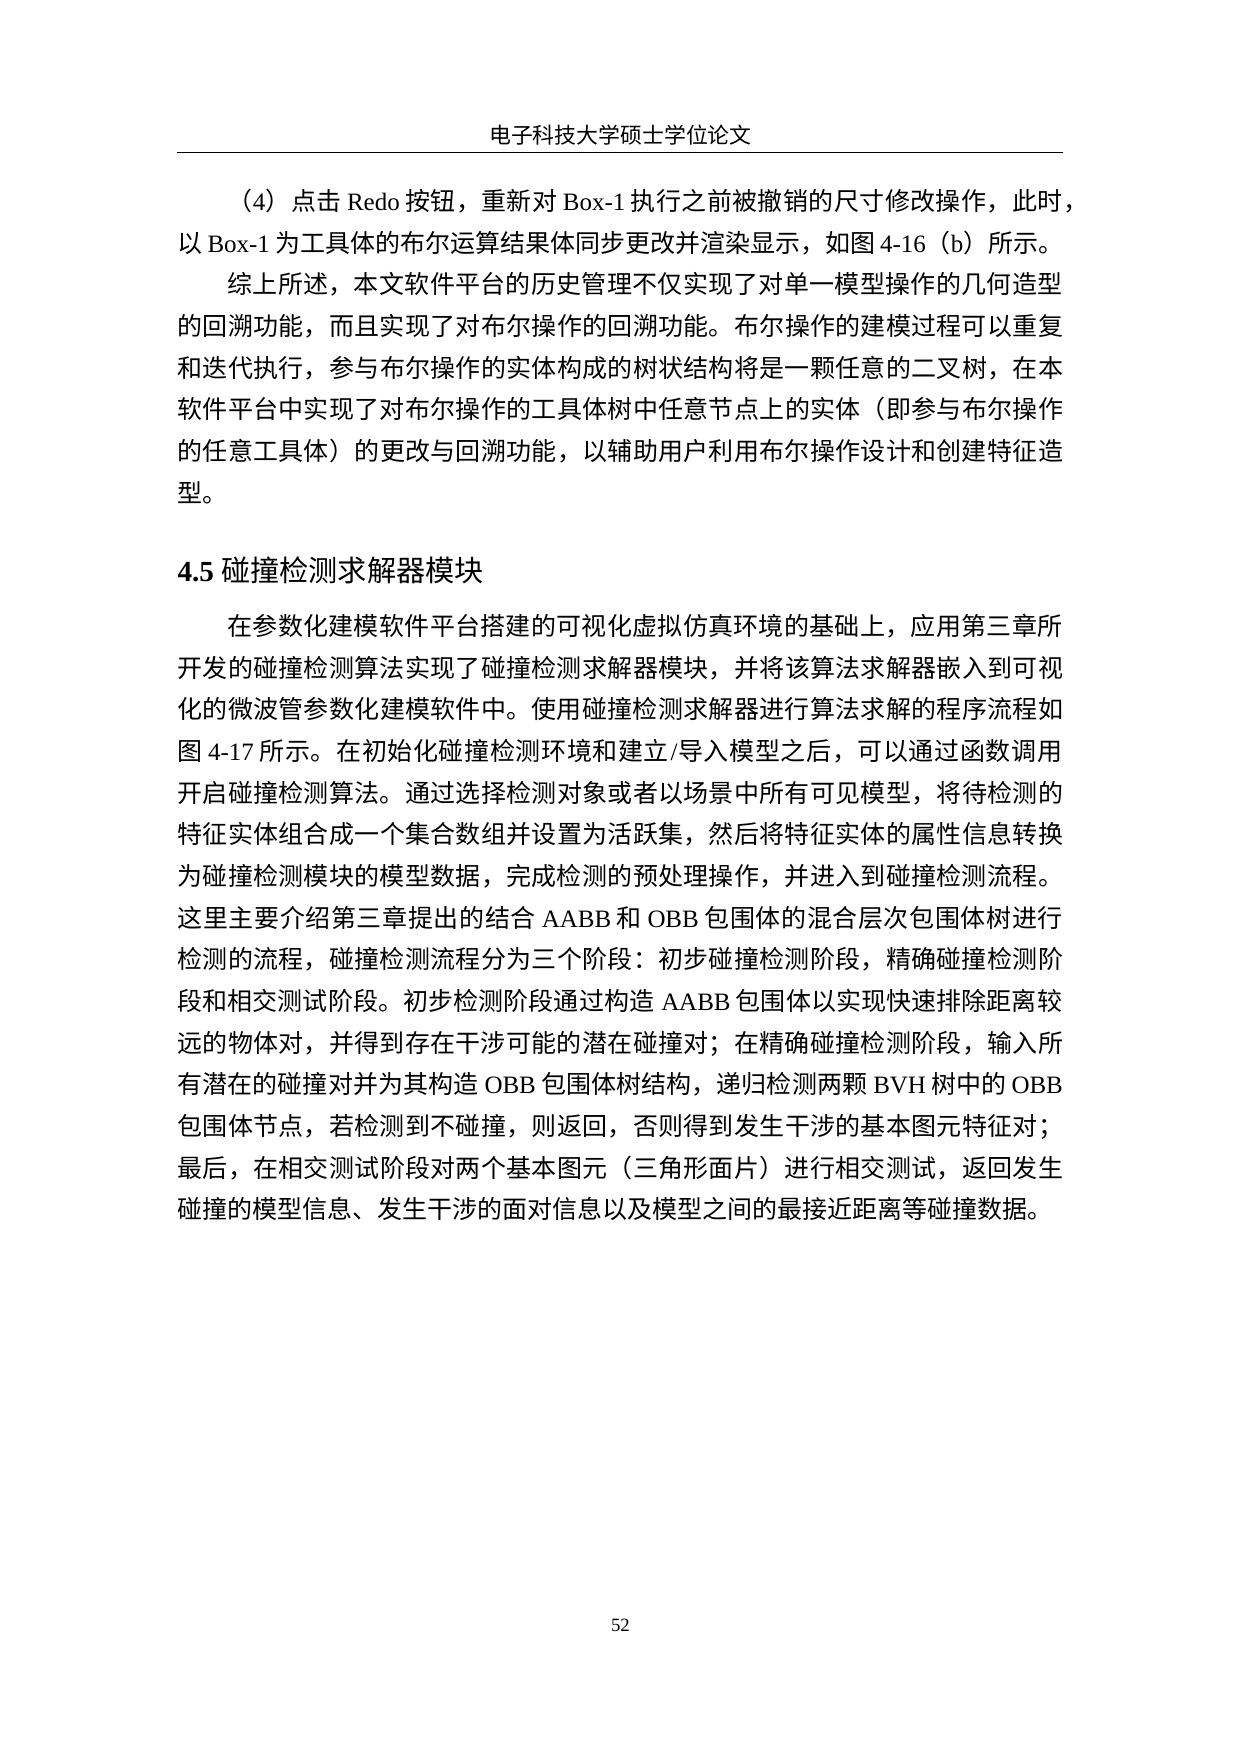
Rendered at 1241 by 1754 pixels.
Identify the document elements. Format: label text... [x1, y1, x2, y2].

text 综上所述，本文软件平台的历史管理不仅实现了对单一模型操作的几何造型的回溯功能，而且实现了对布尔操作的回溯功能。布尔操作的建模过程可以重复和迭代执行，参与布尔操作的实体构成的树状结构将是一颗任意的二叉树，在本软件平台中实现了对布尔操作的工具体树中任意节点上的实体（即参与布尔操作的任意工具体）的更改与回溯功能，以辅助用户利用布尔操作设计和创建特征造型。 [177, 261, 1063, 511]
text 4.5 碰撞检测求解器模块 [177, 548, 1063, 590]
text （4）点击Redo按钮，重新对Box-1执行之前被撤销的尺寸修改操作，此时，以Box-1为工具体的布尔运算结果体同步更改并渲染显示，如图4-16（b）所示。 [177, 177, 1063, 261]
text 在参数化建模软件平台搭建的可视化虚拟仿真环境的基础上，应用第三章所开发的碰撞检测算法实现了碰撞检测求解器模块，并将该算法求解器嵌入到可视化的微波管参数化建模软件中。使用碰撞检测求解器进行算法求解的程序流程如图4-17所示。在初始化碰撞检测环境和建立/导入模型之后，可以通过函数调用开启碰撞检测算法。通过选择检测对象或者以场景中所有可见模型，将待检测的特征实体组合成一个集合数组并设置为活跃集，然后将特征实体的属性信息转换为碰撞检测模块的模型数据，完成检测的预处理操作，并进入到碰撞检测流程。这里主要介绍第三章提出的结合AABB和OBB包围体的混合层次包围体树进行检测的流程，碰撞检测流程分为三个阶段：初步碰撞检测阶段，精确碰撞检测阶段和相交测试阶段。初步检测阶段通过构造AABB包围体以实现快速排除距离较远的物体对，并得到存在干涉可能的潜在碰撞对；在精确碰撞检测阶段，输入所有潜在的碰撞对并为其构造OBB包围体树结构，递归检测两颗BVH树中的OBB包围体节点，若检测到不碰撞，则返回，否则得到发生干涉的基本图元特征对；最后，在相交测试阶段对两个基本图元（三角形面片）进行相交测试，返回发生碰撞的模型信息、发生干涉的面对信息以及模型之间的最接近距离等碰撞数据。 [177, 602, 1063, 1227]
